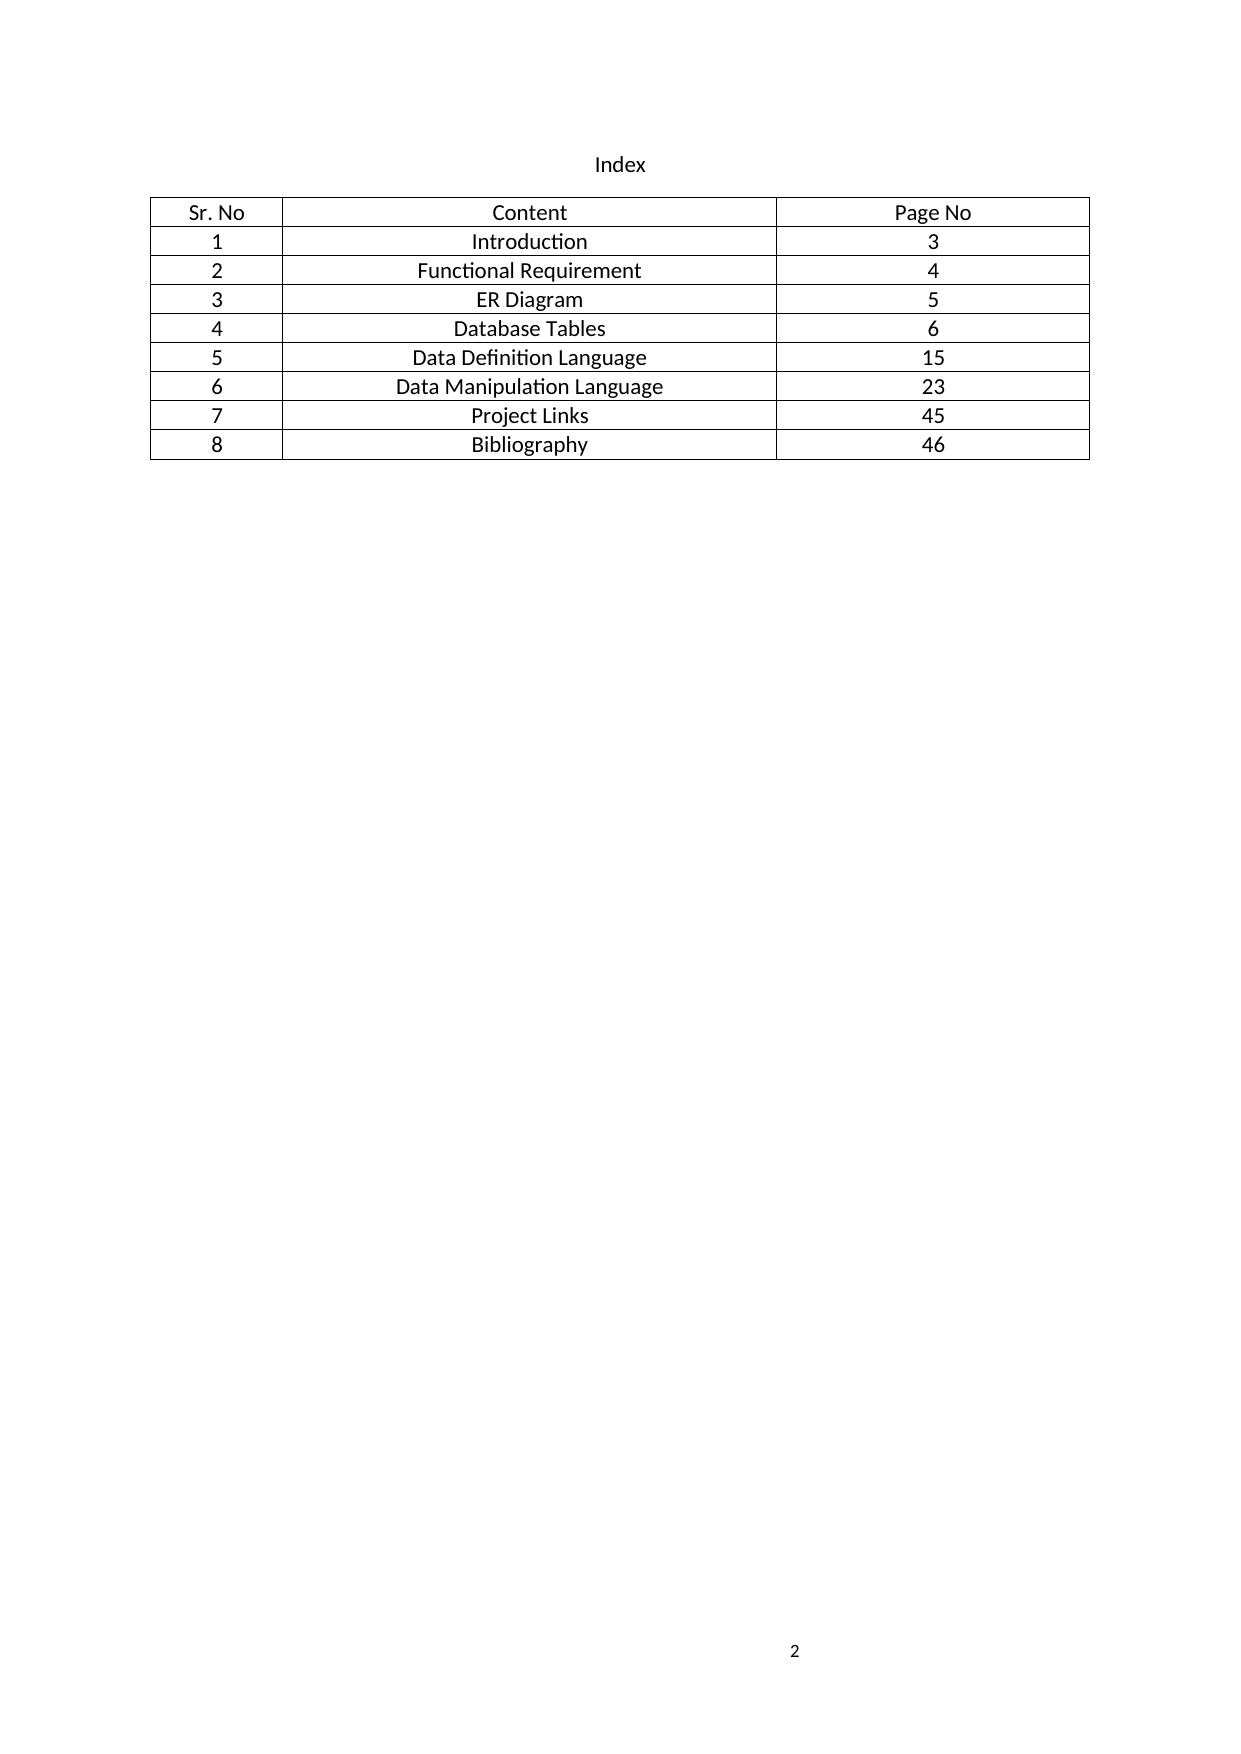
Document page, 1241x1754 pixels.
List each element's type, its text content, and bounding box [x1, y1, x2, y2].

table_cell 4 [151, 314, 282, 342]
table_cell 45 [777, 401, 1089, 429]
table_cell 6 [151, 372, 282, 400]
table_cell 15 [777, 343, 1089, 371]
table_cell 3 [777, 227, 1089, 255]
table_cell 1 [151, 227, 282, 255]
table_cell 5 [151, 343, 282, 371]
table_header Content [283, 198, 776, 226]
table_cell Bibliography [283, 430, 776, 458]
table_cell Project Links [283, 401, 776, 429]
table_cell 4 [777, 256, 1089, 284]
table_cell Data Definition Language [283, 343, 776, 371]
table_cell ER Diagram [283, 285, 776, 313]
table_cell Introduction [283, 227, 776, 255]
table_cell Database Tables [283, 314, 776, 342]
table_cell Functional Requirement [283, 256, 776, 284]
table_cell 23 [777, 372, 1089, 400]
table_header Page No [777, 198, 1089, 226]
table_cell 46 [777, 430, 1089, 458]
table_cell 7 [151, 401, 282, 429]
table_cell 6 [777, 314, 1089, 342]
table_cell 3 [151, 285, 282, 313]
table_cell Data Manipulation Language [283, 372, 776, 400]
table_cell 5 [777, 285, 1089, 313]
table_cell 8 [151, 430, 282, 458]
table_cell 2 [151, 256, 282, 284]
table_header Sr. No [151, 198, 282, 226]
text Index [150, 150, 1090, 178]
